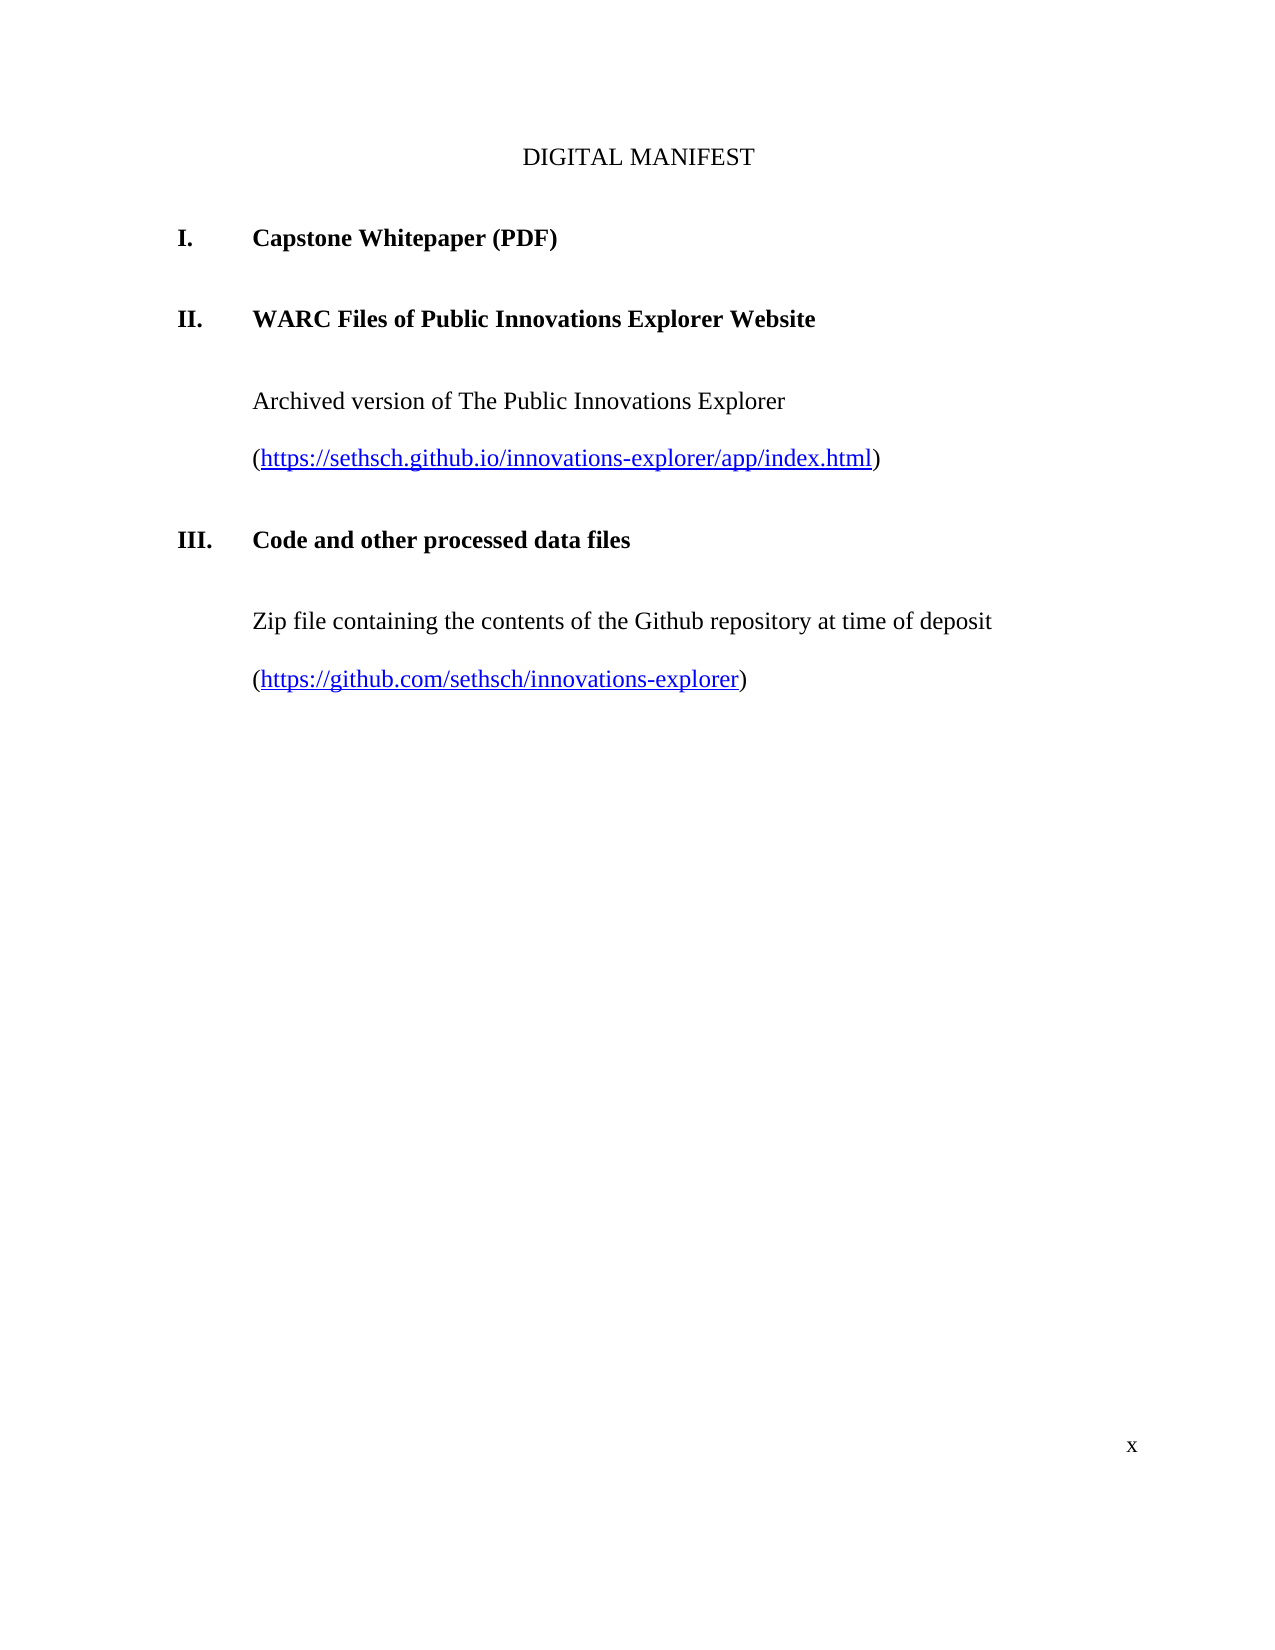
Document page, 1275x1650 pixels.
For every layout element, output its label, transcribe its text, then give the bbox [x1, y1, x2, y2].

list Capstone Whitepaper (PDF) [177, 223, 1137, 252]
subtitle DIGITAL MANIFEST [139, 142, 1137, 170]
list Code and other processed data files [177, 525, 1137, 554]
text Archived version of The Public Innovations Explorer (https://sethsch.github.io/innovations-explorer/app/index.html) [252, 386, 1137, 472]
text Zip file containing the contents of the Github repository at time of deposit (https://github.com/sethsch/innovations-explorer) [252, 606, 1137, 693]
list WARC Files of Public Innovations Explorer Website [177, 304, 1137, 333]
